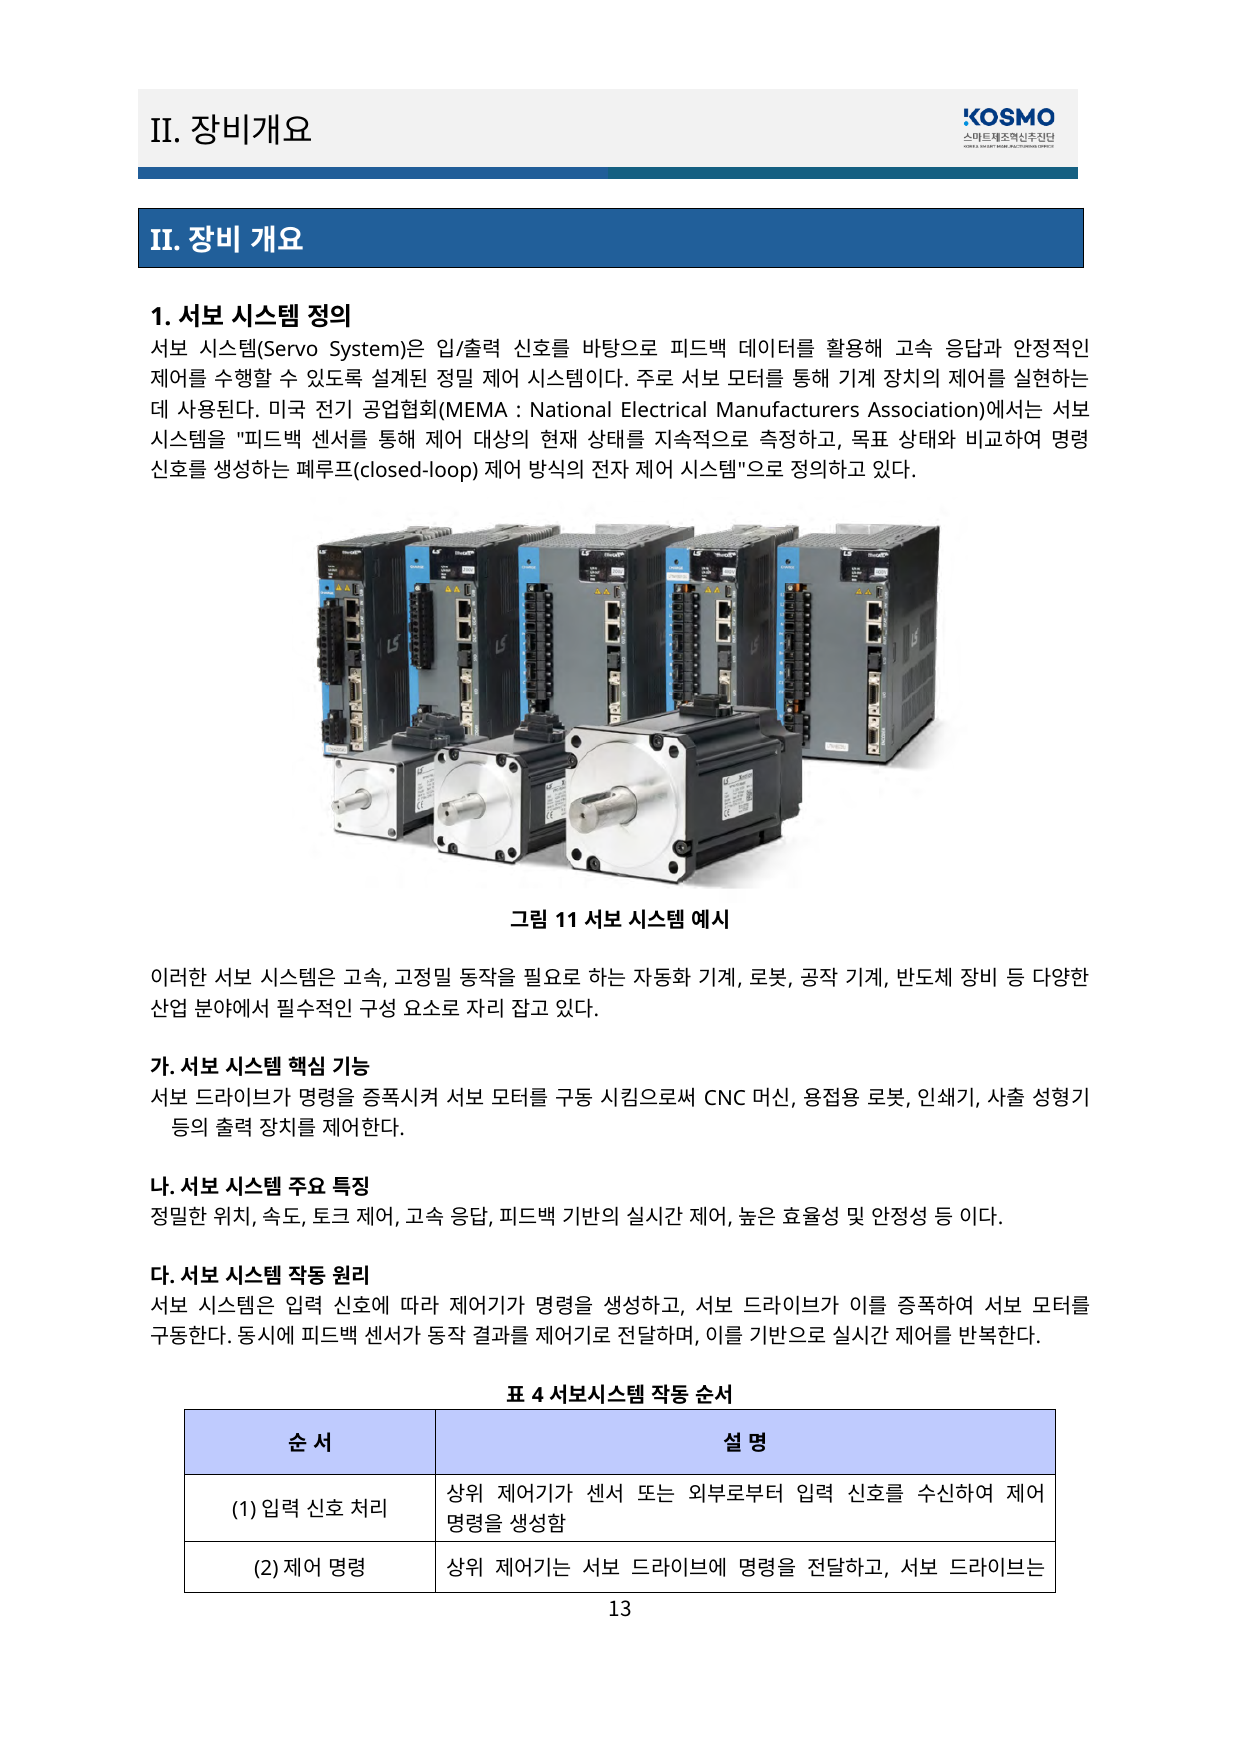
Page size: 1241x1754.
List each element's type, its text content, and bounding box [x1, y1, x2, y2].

text 가. 서보 시스템 핵심 기능 [150, 1051, 1090, 1081]
table_cell (2) 제어 명령 [185, 1542, 435, 1591]
table_header II. 장비 개요 [139, 209, 1083, 267]
picture [963, 108, 1055, 148]
table_cell (1) 입력 신호 처리 [185, 1475, 435, 1541]
table_cell 상위 제어기가 센서 또는 외부로부터 입력 신호를 수신하여 제어 명령을 생성함 [436, 1475, 1055, 1541]
subtitle 1. 서보 시스템 정의 [150, 296, 1090, 332]
text 나. 서보 시스템 주요 특징 [150, 1170, 1090, 1200]
text 다. 서보 시스템 작동 원리 [150, 1259, 1090, 1289]
text 표 4 서보시스템 작동 순서 [150, 1378, 1090, 1409]
table_header 설 명 [436, 1410, 1055, 1474]
table_header 순 서 [185, 1410, 435, 1474]
text 서보 시스템은 입력 신호에 따라 제어기가 명령을 생성하고, 서보 드라이브가 이를 증폭하여 서보 모터를 구동한다. 동시에 피드백 센서가 동작 결과를 제어기로 전달하며, 이를 기반으로 실시간 제어를 반복한다. [150, 1289, 1090, 1350]
text 그림 11 서보 시스템 예시 [150, 903, 1090, 933]
table_cell 상위 제어기는 서보 드라이브에 명령을 전달하고, 서보 드라이브는 이를 증폭시켜 서보 모터를 동작시킴 [436, 1542, 1055, 1591]
text 서보 시스템(Servo System)은 입/출력 신호를 바탕으로 피드백 데이터를 활용해 고속 응답과 안정적인 제어를 수행할 수 있도록 설계된 정밀 제어 시스템이다. 주로 서보 모터를 통해 기계 장치의 제어를 실현하는 데 사용된다. 미국 전기 공업협회(MEMA : National Electrical Manufacturers Association)에서는 서보 시스템을 "피드백 센서를 통해 제어 대상의 현재 상태를 지속적으로 측정하고, 목표 상태와 비교하여 명령 신호를 생성하는 폐루프(closed-loop) 제어 방식의 전자 제어 시스템"으로 정의하고 있다. [150, 332, 1090, 484]
text 이러한 서보 시스템은 고속, 고정밀 동작을 필요로 하는 자동화 기계, 로봇, 공작 기계, 반도체 장비 등 다양한 산업 분야에서 필수적인 구성 요소로 자리 잡고 있다. [150, 962, 1090, 1022]
text 서보 드라이브가 명령을 증폭시켜 서보 모터를 구동 시킴으로써 CNC 머신, 용접용 로봇, 인쇄기, 사출 성형기 등의 출력 장치를 제어한다. [150, 1081, 1090, 1142]
picture [272, 483, 968, 903]
text 정밀한 위치, 속도, 토크 제어, 고속 응답, 피드백 기반의 실시간 제어, 높은 효율성 및 안정성 등 이다. [150, 1200, 1090, 1231]
